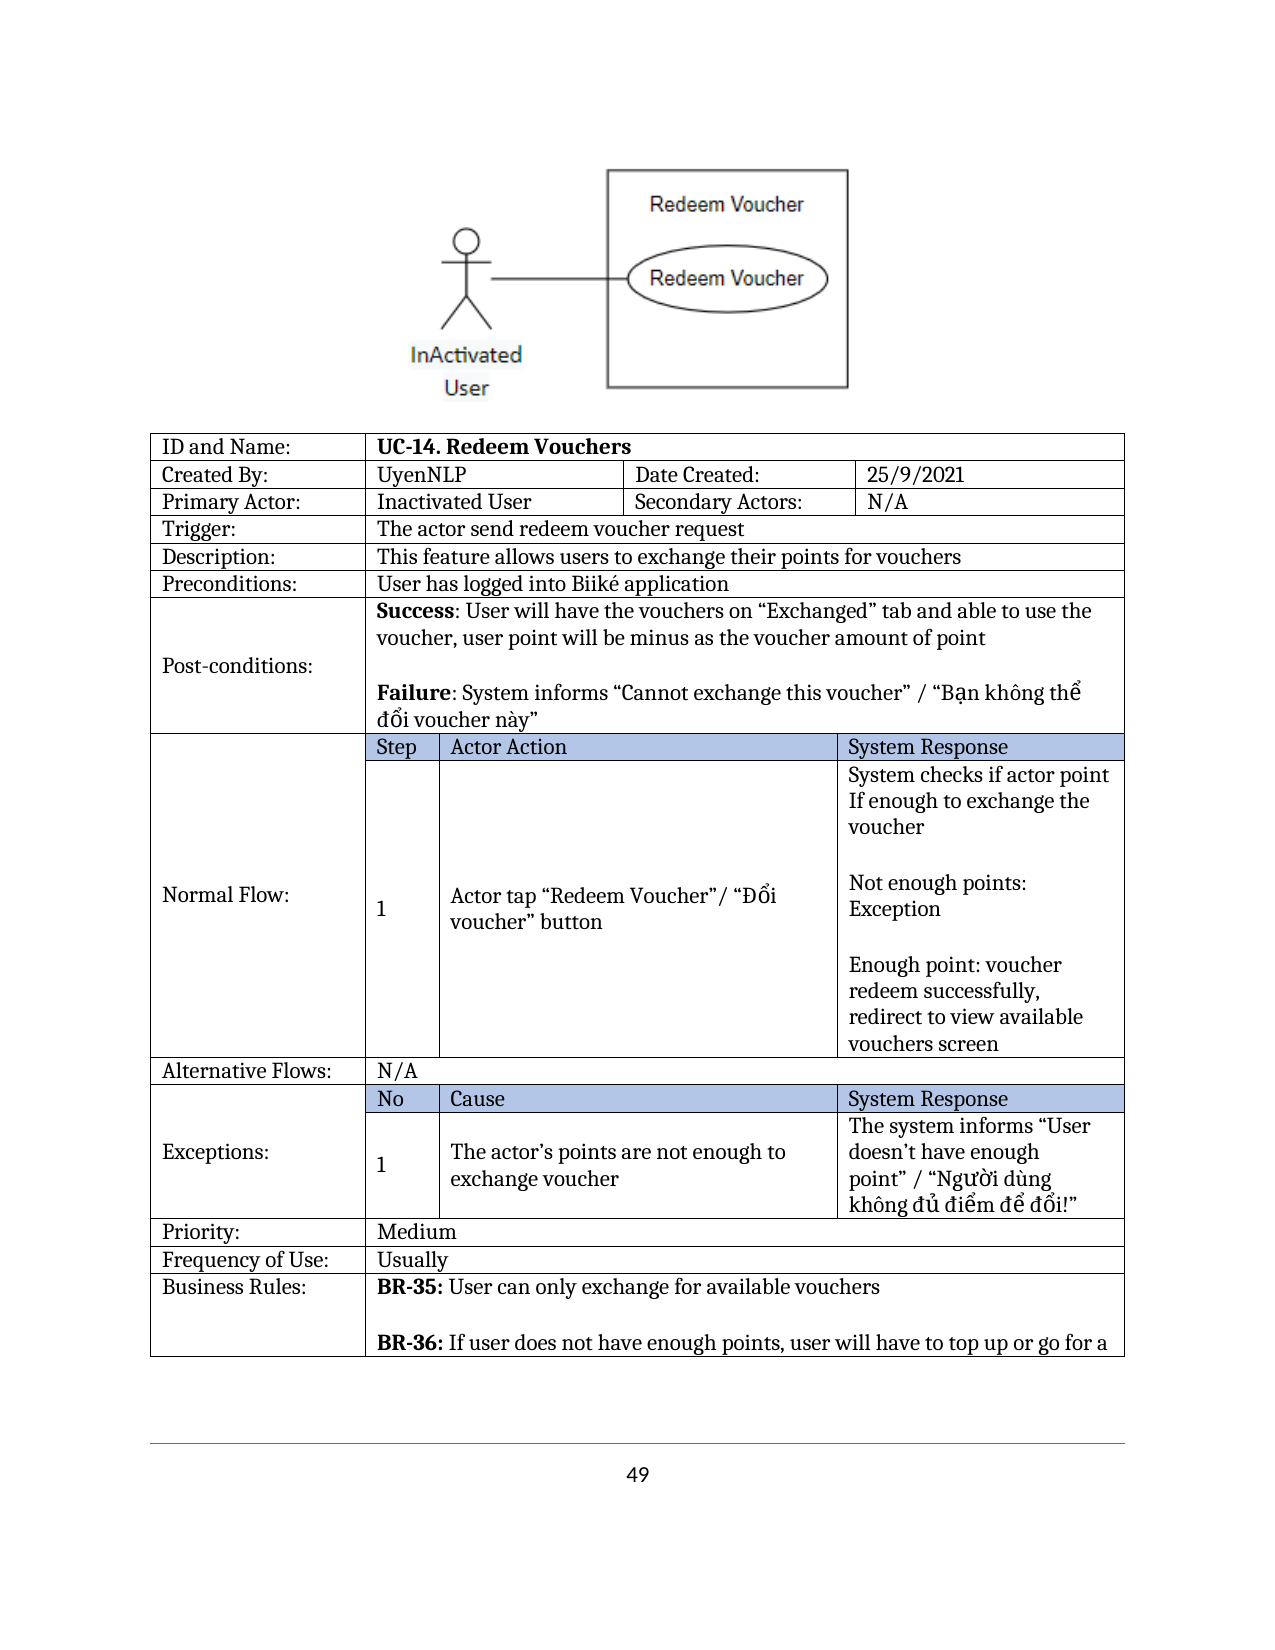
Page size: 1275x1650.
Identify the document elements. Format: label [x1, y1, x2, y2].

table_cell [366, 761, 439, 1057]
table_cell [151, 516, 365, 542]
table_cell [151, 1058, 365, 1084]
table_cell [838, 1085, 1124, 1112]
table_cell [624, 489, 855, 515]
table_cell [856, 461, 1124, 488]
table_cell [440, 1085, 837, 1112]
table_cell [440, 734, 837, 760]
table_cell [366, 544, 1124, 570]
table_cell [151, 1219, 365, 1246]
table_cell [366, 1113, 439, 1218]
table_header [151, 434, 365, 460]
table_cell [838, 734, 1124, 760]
picture [398, 150, 877, 402]
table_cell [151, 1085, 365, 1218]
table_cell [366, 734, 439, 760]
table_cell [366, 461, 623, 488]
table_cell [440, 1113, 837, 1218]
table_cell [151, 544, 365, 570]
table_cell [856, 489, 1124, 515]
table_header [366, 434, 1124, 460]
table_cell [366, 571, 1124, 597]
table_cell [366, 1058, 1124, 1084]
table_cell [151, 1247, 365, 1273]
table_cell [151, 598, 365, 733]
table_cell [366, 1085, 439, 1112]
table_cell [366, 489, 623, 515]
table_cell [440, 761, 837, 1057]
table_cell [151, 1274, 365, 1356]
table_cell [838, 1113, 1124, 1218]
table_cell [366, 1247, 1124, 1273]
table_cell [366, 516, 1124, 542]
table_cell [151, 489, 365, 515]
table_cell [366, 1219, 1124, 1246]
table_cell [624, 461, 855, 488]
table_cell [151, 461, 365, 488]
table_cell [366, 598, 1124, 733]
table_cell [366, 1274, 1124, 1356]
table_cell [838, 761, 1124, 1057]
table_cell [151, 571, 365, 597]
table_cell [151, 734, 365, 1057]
